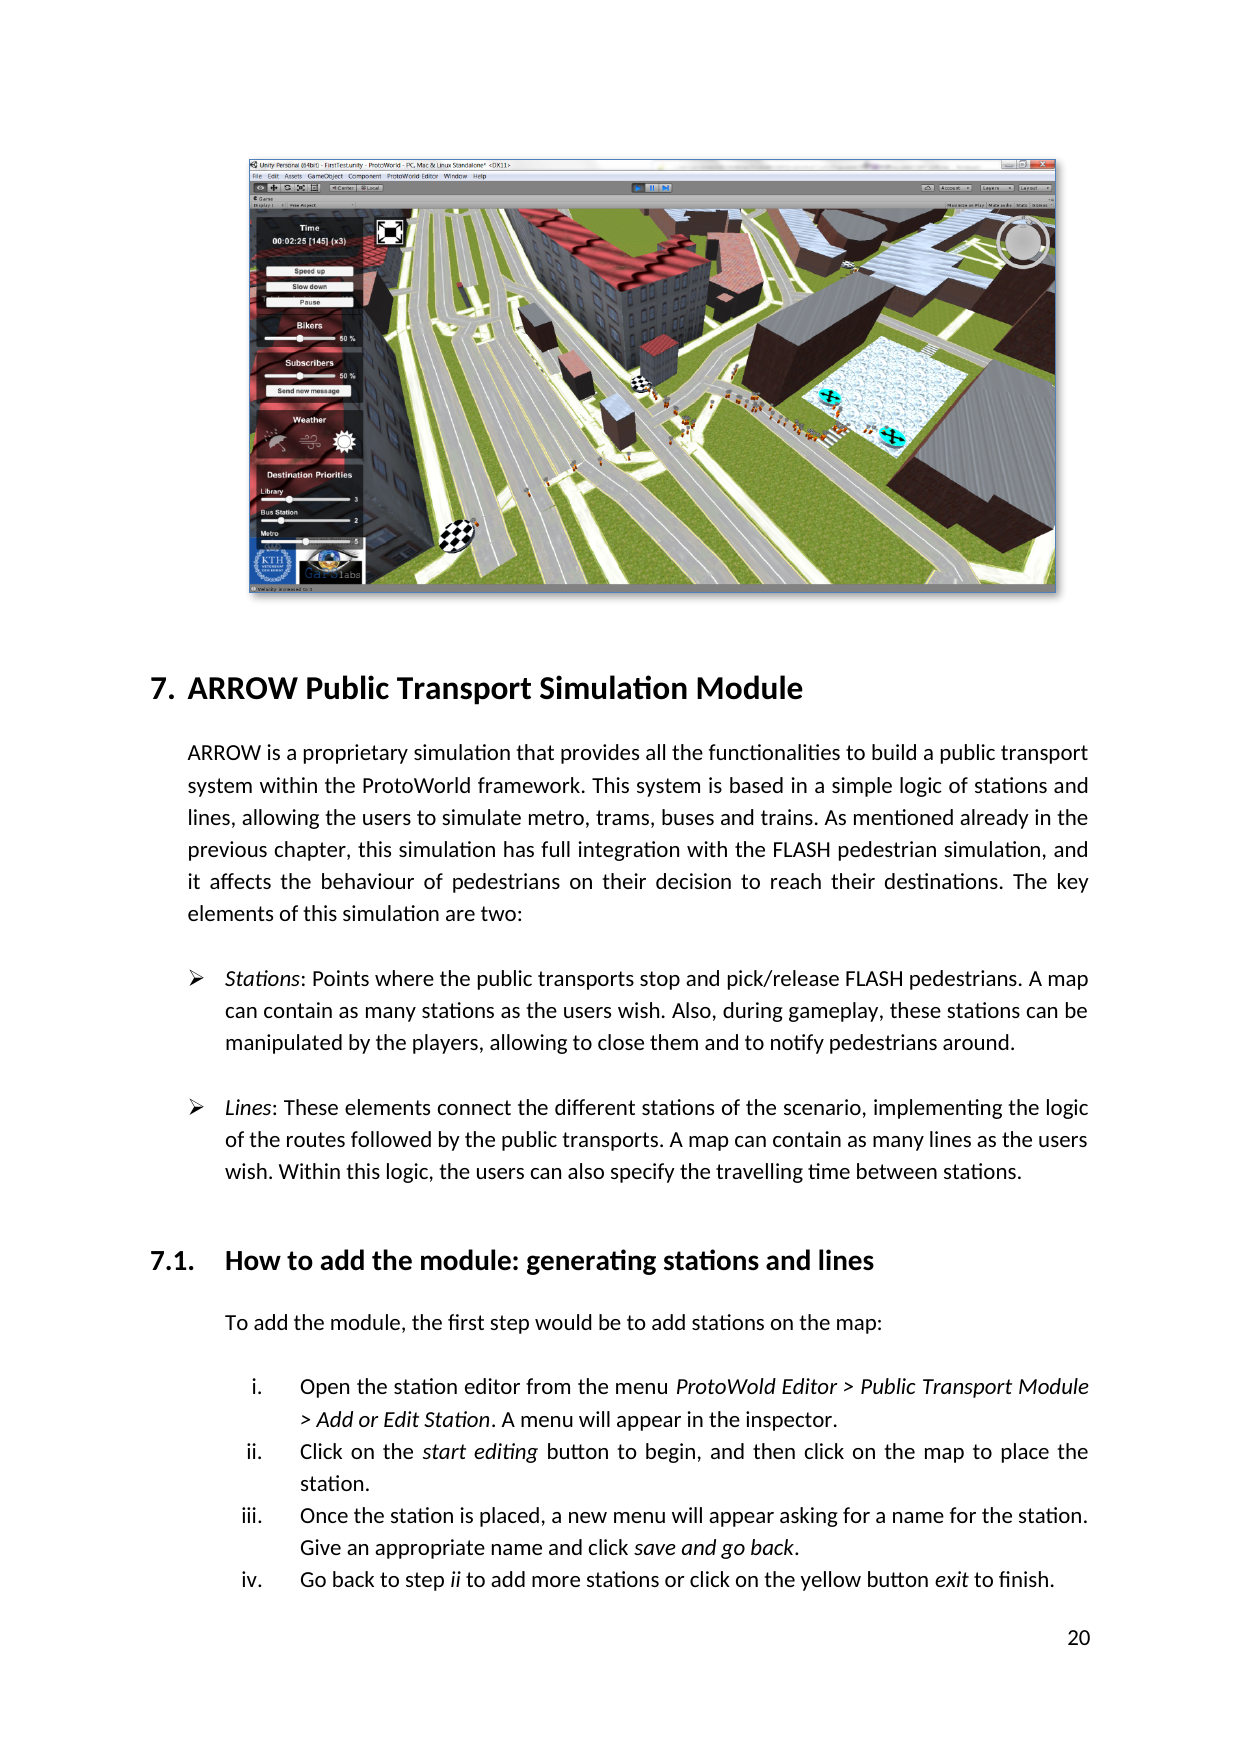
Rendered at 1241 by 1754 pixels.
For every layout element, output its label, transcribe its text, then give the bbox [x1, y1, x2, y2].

text ARROW is a proprietary simulation that provides all the functionalities to build a public transport system within the ProtoWorld framework. This system is based in a simple logic of stations and lines, allowing the users to simulate metro, trams, buses and trains. As mentioned already in the previous chapter, this simulation has full integration with the FLASH pedestrian simulation, and it affects the behaviour of pedestrians on their decision to reach their destinations. The key elements of this simulation are two: [187, 738, 1090, 927]
list Click on the start editing button to begin, and then click on the map to place the station. [262, 1437, 1090, 1497]
list Go back to step ii to add more stations or click on the yellow button exit to finish. [262, 1566, 1090, 1594]
list Once the station is placed, a new menu will appear asking for a name for the station. Give an appropriate name and click save and go back. [262, 1501, 1090, 1561]
list Stations: Points where the public transports stop and pick/release FLASH pedestrians. A map can contain as many stations as the users wish. Also, during gameplay, these stations can be manipulated by the players, allowing to close them and to notify pedestrians around. [187, 964, 1090, 1056]
picture [250, 160, 1055, 592]
text To add the module, the first step would be to add stations on the map: [225, 1308, 1090, 1336]
list Lines: These elements connect the different stations of the scenario, implementing the logic of the routes followed by the public transports. A map can contain as many lines as the users wish. Within this logic, the users can also specify the travelling time between stations. [187, 1093, 1090, 1185]
list Open the station editor from the menu ProtoWold Editor > Public Transport Module > Add or Edit Station. A menu will appear in the inspector. [262, 1372, 1090, 1433]
subtitle How to add the module: generating stations and lines [150, 1242, 1090, 1278]
subtitle ARROW Public Transport Simulation Module [150, 667, 1090, 707]
